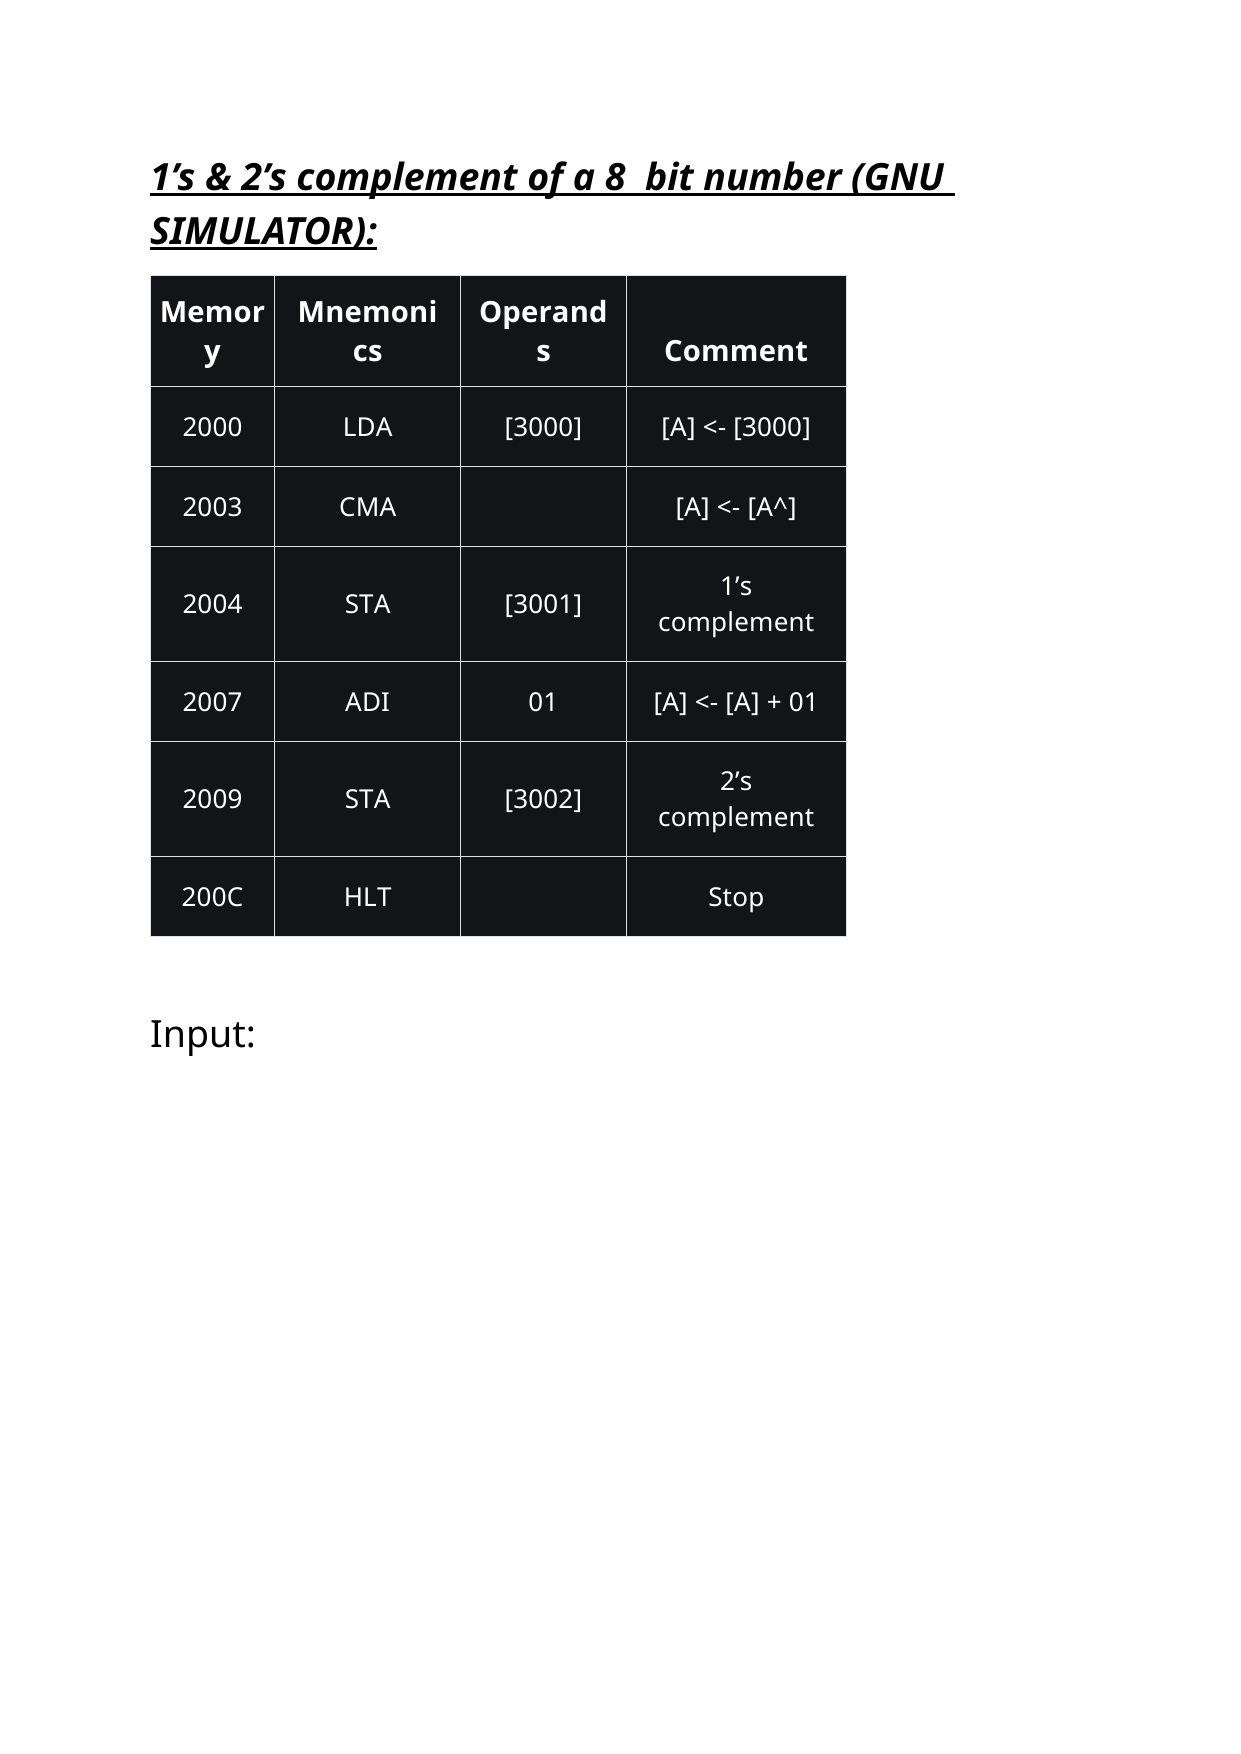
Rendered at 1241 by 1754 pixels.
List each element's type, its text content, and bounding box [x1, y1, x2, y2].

table_header Mnemonics [275, 276, 460, 386]
table_cell [A] <- [3000] [627, 387, 846, 466]
table_cell 2007 [151, 662, 274, 741]
table_cell 2009 [151, 742, 274, 856]
table_cell ADI [275, 662, 460, 741]
table_cell 2000 [151, 387, 274, 466]
table_cell STA [275, 742, 460, 856]
table_cell 2004 [151, 547, 274, 661]
table_cell Stop [627, 857, 846, 936]
table_cell 2003 [151, 467, 274, 546]
table_cell 1’s complement [627, 547, 846, 661]
table_cell [A] <- [A^] [627, 467, 846, 546]
table_cell 2’s complement [627, 742, 846, 856]
table_cell [3000] [461, 387, 626, 466]
table_cell LDA [275, 387, 460, 466]
table_cell 01 [461, 662, 626, 741]
table_cell [3001] [461, 547, 626, 661]
table_cell HLT [275, 857, 460, 936]
table_header Comment [627, 276, 846, 386]
table_cell [461, 467, 626, 546]
table_cell STA [275, 547, 460, 661]
table_cell [461, 857, 626, 936]
table_cell 200C [151, 857, 274, 936]
table_header Memory [151, 276, 274, 386]
table_header Operands [461, 276, 626, 386]
table_cell [A] <- [A] + 01 [627, 662, 846, 741]
table_cell [3002] [461, 742, 626, 856]
table_cell CMA [275, 467, 460, 546]
text 1’s & 2’s complement of a 8 bit number (GNU SIMULATOR): [150, 150, 1090, 255]
text Input: [150, 1007, 1090, 1058]
